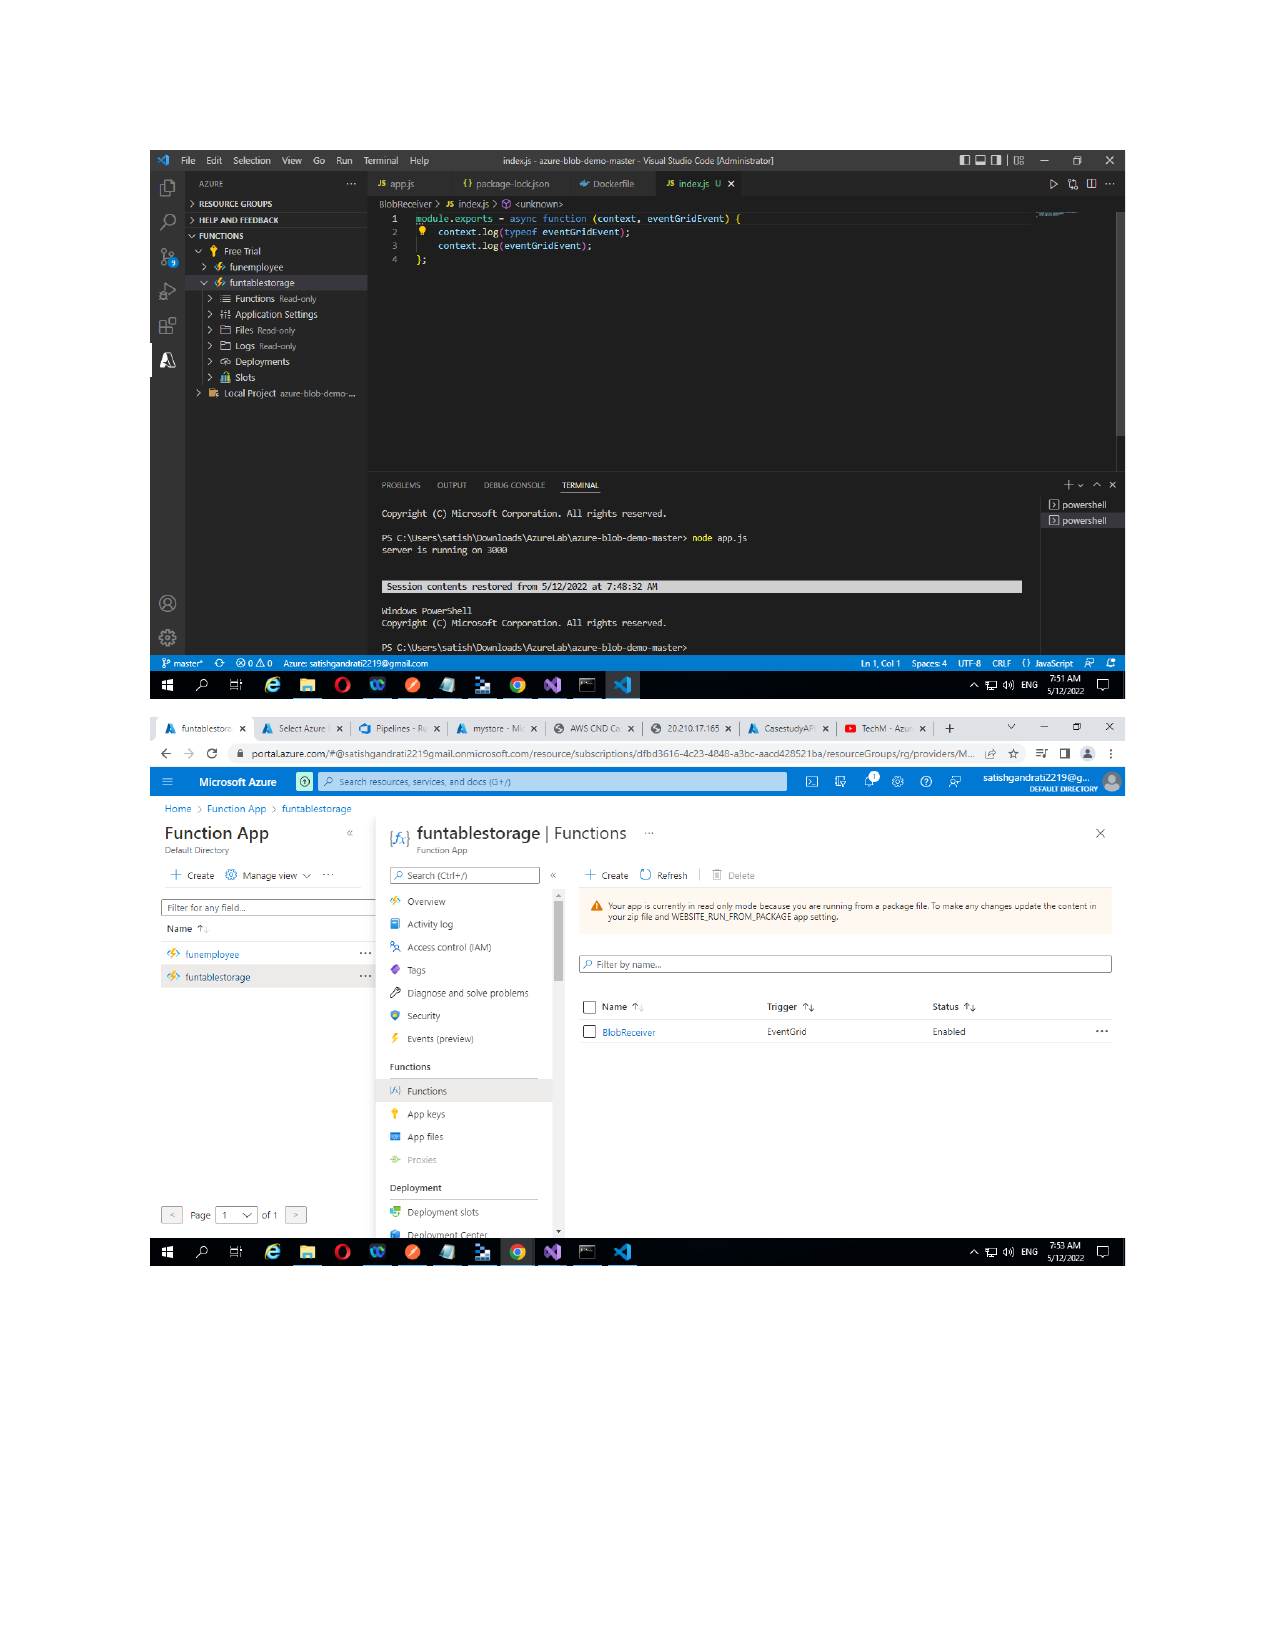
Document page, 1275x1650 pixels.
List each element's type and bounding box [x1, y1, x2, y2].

picture [150, 717, 1125, 1266]
picture [150, 150, 1125, 699]
